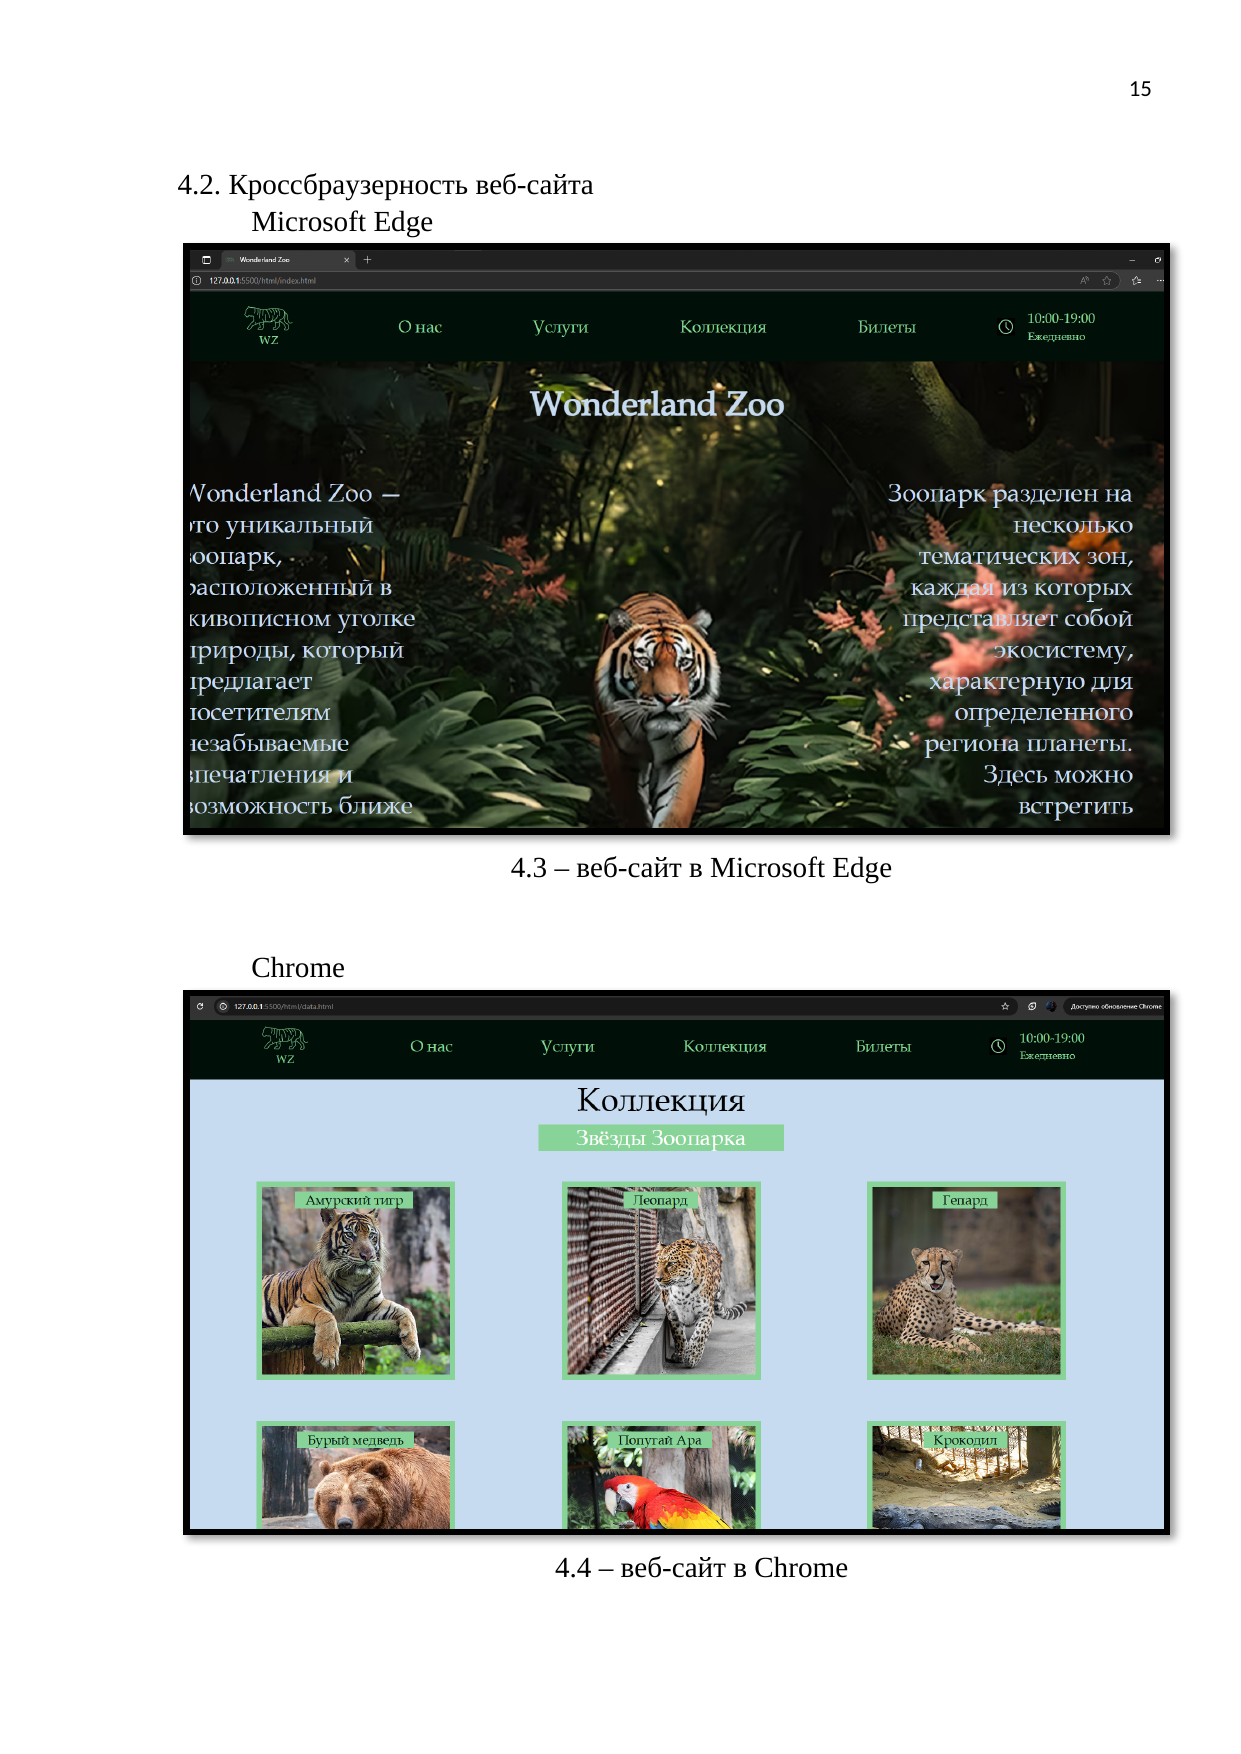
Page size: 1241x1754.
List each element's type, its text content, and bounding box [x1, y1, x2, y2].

subtitle 4.2. Кроссбраузерность веб-сайта [177, 167, 1152, 201]
text 4.4 – веб-сайт в Chrome [177, 1550, 1152, 1583]
text 4.3 – веб-сайт в Microsoft Edge [177, 850, 1152, 883]
picture [190, 996, 1164, 1529]
text Microsoft Edge [177, 204, 1152, 237]
text Chrome [177, 950, 1152, 984]
picture [190, 250, 1164, 828]
